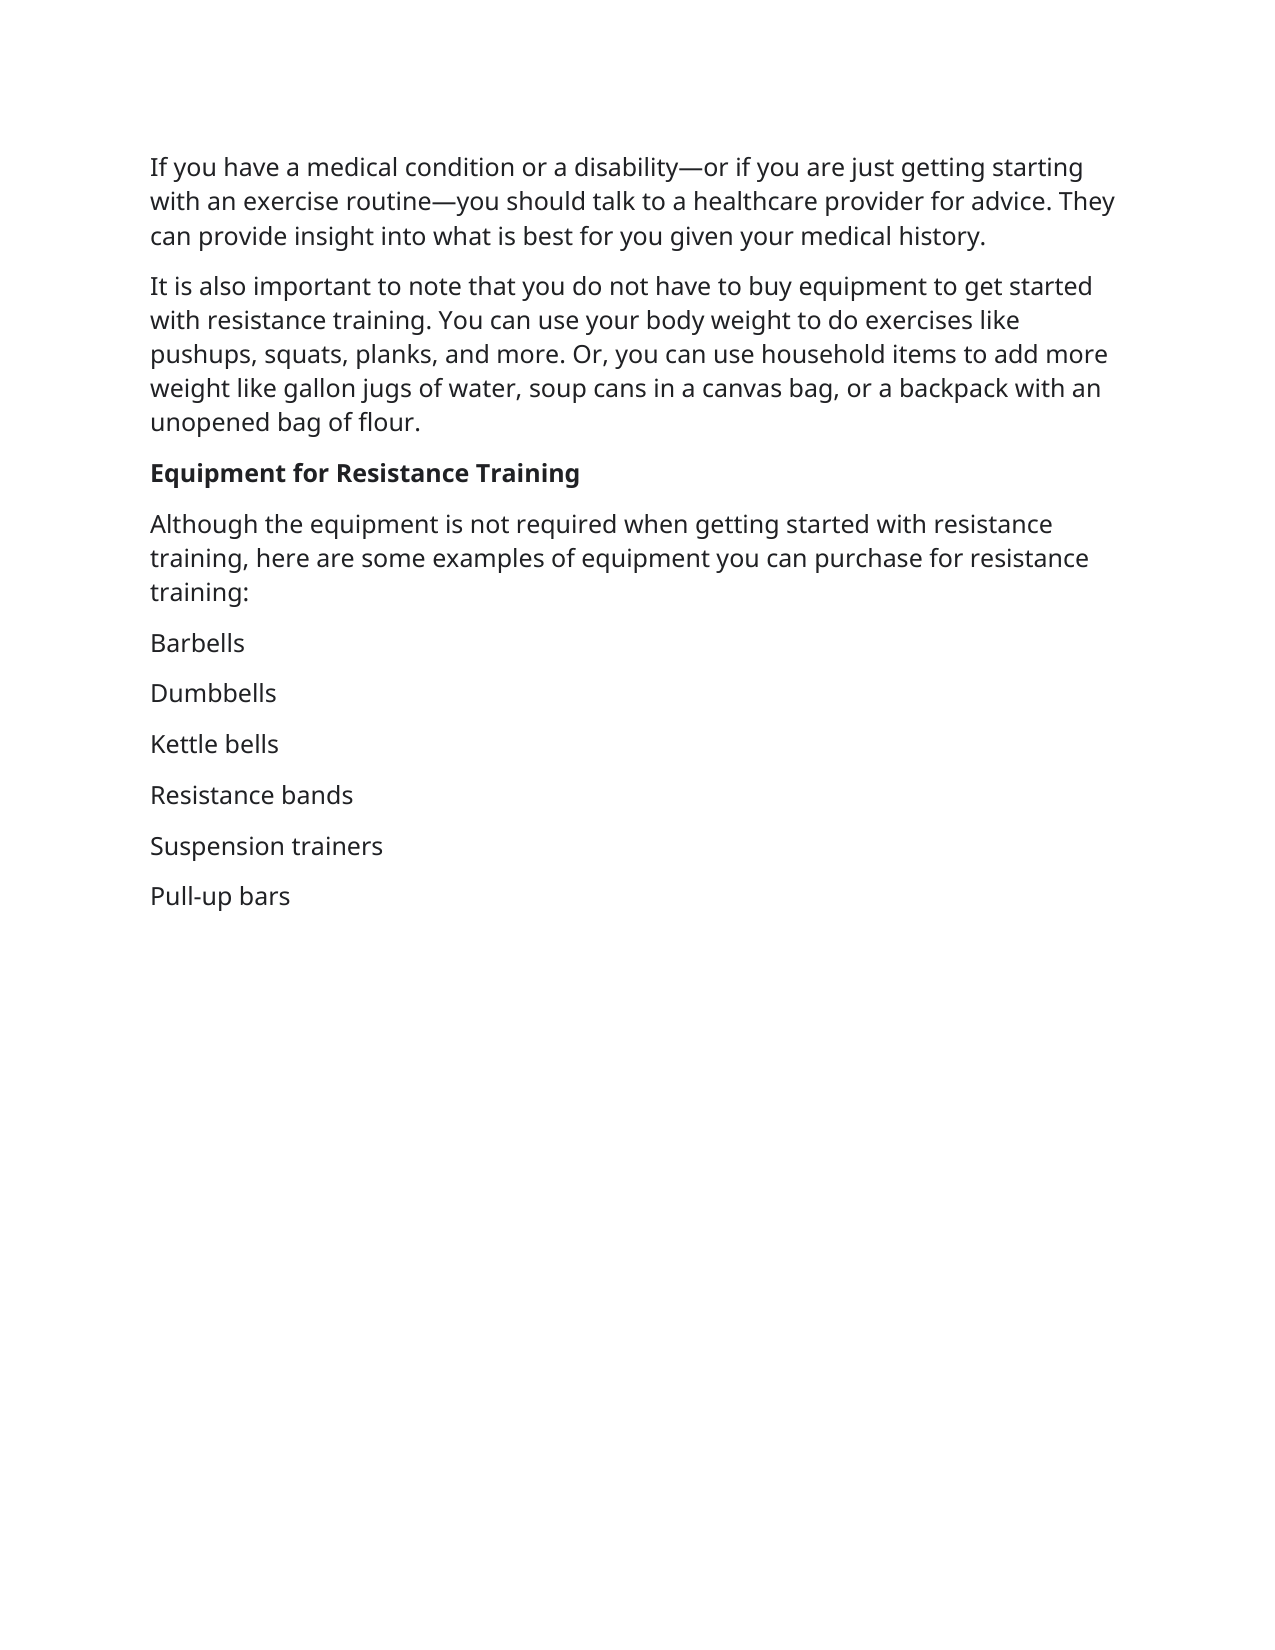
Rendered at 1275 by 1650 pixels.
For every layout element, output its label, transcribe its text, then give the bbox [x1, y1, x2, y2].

text Suspension trainers [150, 828, 1125, 862]
text Barbells [150, 625, 1125, 659]
text Dumbbells [150, 676, 1125, 710]
text Equipment for Resistance Training [150, 456, 1125, 490]
text It is also important to note that you do not have to buy equipment to get started with resistance training. You can use your body weight to do exercises like pushups, squats, planks, and more. Or, you can use household items to add more weight like gallon jugs of water, soup cans in a canvas bag, or a backpack with an unopened bag of flour. [150, 269, 1125, 439]
text If you have a medical condition or a disability—or if you are just getting starting with an exercise routine—you should talk to a healthcare provider for advice. They can provide insight into what is best for you given your medical history. [150, 150, 1125, 252]
text Kettle bells [150, 727, 1125, 761]
text Although the equipment is not required when getting started with resistance training, here are some examples of equipment you can purchase for resistance training: [150, 507, 1125, 609]
text Resistance bands [150, 778, 1125, 812]
text Pull-up bars [150, 879, 1125, 913]
